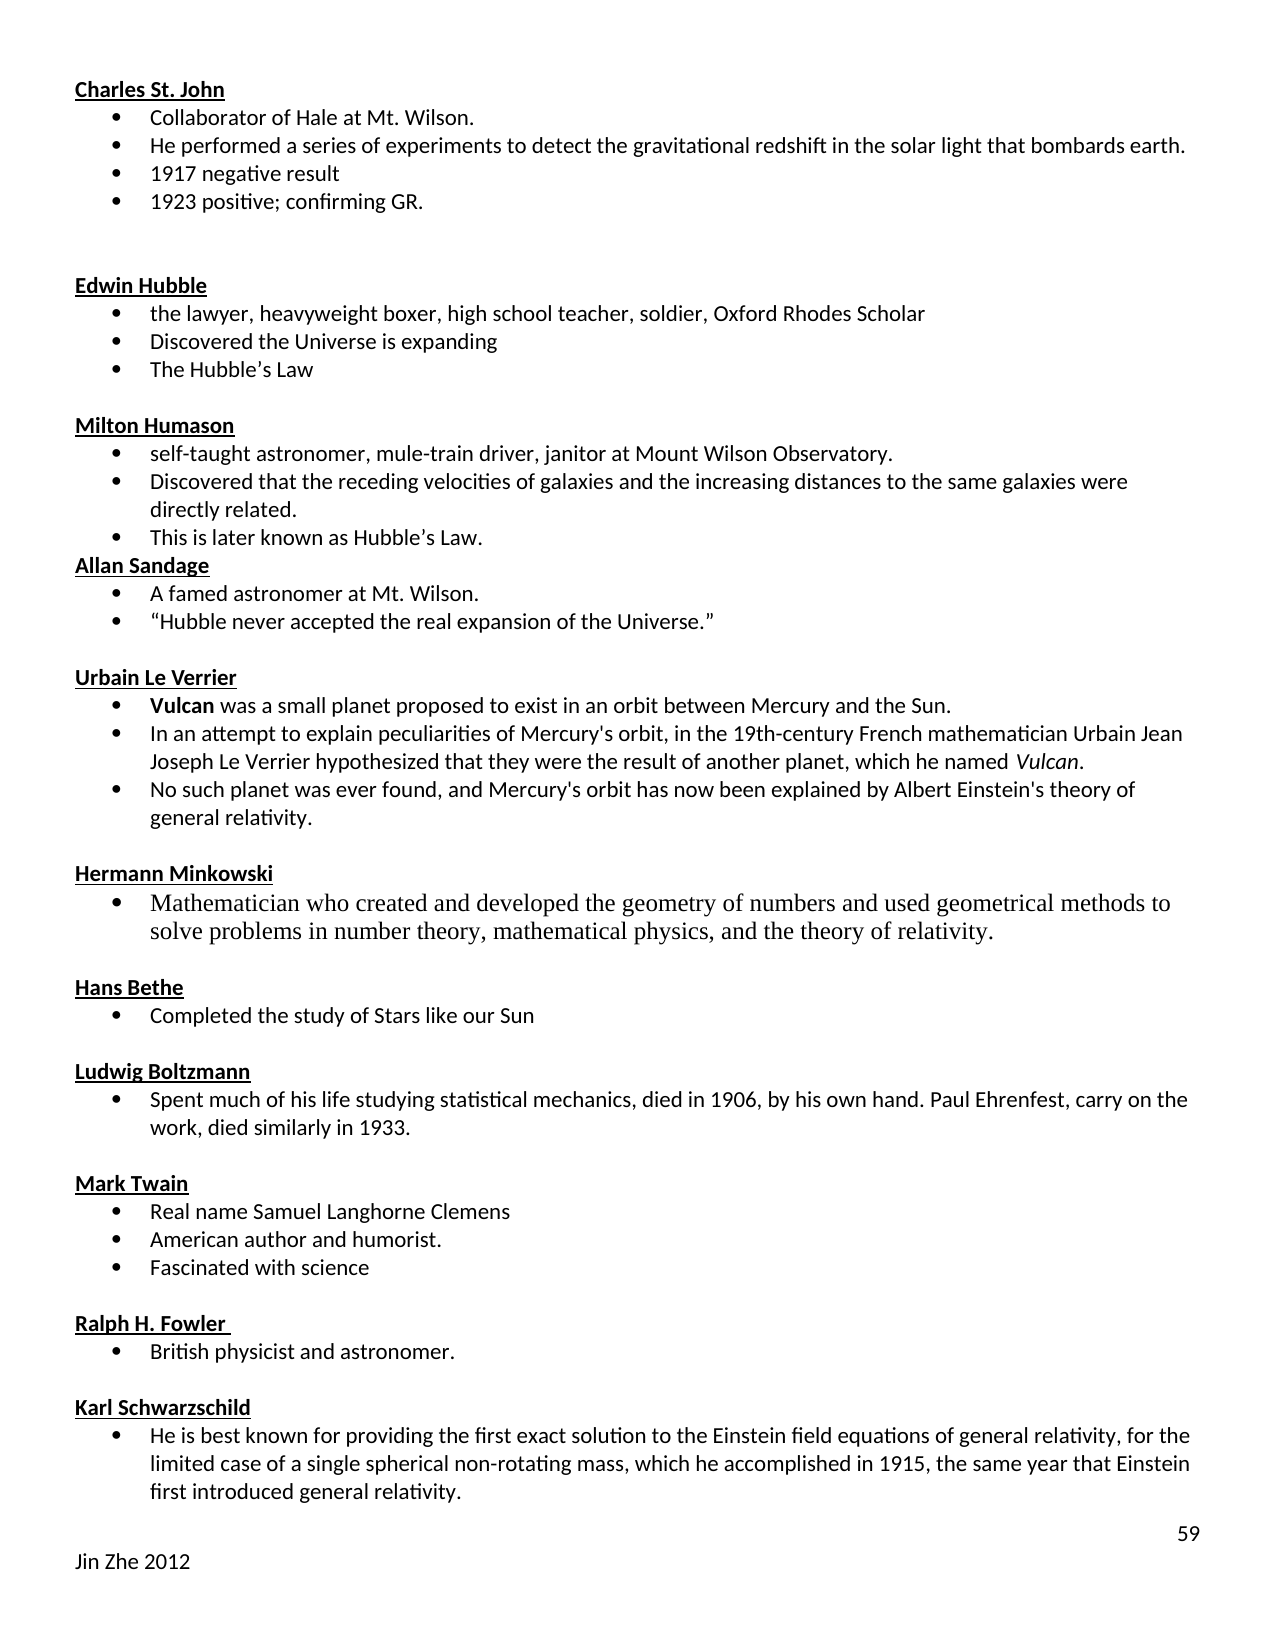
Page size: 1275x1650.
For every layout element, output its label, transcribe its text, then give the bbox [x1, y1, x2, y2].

list Vulcan was a small planet proposed to exist in an orbit between Mercury and the Sun. [112, 691, 1200, 719]
text Hermann Minkowski [75, 859, 1200, 888]
list He is best known for providing the first exact solution to the Einstein field equations of general relativity, for the limited case of a single spherical non-rotating mass, which he accomplished in 1915, the same year that Einstein first introduced general relativity. [112, 1421, 1200, 1506]
text Hans Bethe [75, 973, 1200, 1001]
text Edwin Hubble [75, 271, 1200, 299]
list 1917 negative result [112, 159, 1200, 187]
text Ludwig Boltzmann [75, 1057, 1200, 1085]
list In an attempt to explain peculiarities of Mercury's orbit, in the 19th-century French mathematician Urbain Jean Joseph Le Verrier hypothesized that they were the result of another planet, which he named Vulcan. [112, 719, 1200, 776]
list “Hubble never accepted the real expansion of the Universe.” [112, 607, 1200, 635]
list Fascinated with science [112, 1253, 1200, 1281]
text Allan Sandage [75, 551, 1200, 579]
list British physicist and astronomer. [112, 1337, 1200, 1365]
list Discovered that the receding velocities of galaxies and the increasing distances to the same galaxies were directly related. [112, 467, 1200, 523]
list A famed astronomer at Mt. Wilson. [112, 579, 1200, 607]
text Ralph H. Fowler [75, 1309, 1200, 1337]
list The Hubble’s Law [112, 355, 1200, 383]
text Charles St. John [75, 75, 1200, 103]
list He performed a series of experiments to detect the gravitational redshift in the solar light that bombards earth. [112, 131, 1200, 159]
list Discovered the Universe is expanding [112, 327, 1200, 355]
list 1923 positive; confirming GR. [112, 187, 1200, 215]
text Milton Humason [75, 411, 1200, 439]
list Collaborator of Hale at Mt. Wilson. [112, 103, 1200, 131]
list Spent much of his life studying statistical mechanics, died in 1906, by his own hand. Paul Ehrenfest, carry on the work, died similarly in 1933. [112, 1085, 1200, 1141]
list American author and humorist. [112, 1225, 1200, 1253]
list Completed the study of Stars like our Sun [112, 1001, 1200, 1029]
list This is later known as Hubble’s Law. [112, 523, 1200, 551]
list No such planet was ever found, and Mercury's orbit has now been explained by Albert Einstein's theory of general relativity. [112, 776, 1200, 832]
text Urbain Le Verrier [75, 663, 1200, 691]
text Karl Schwarzschild [75, 1393, 1200, 1421]
list Real name Samuel Langhorne Clemens [112, 1197, 1200, 1225]
text Mark Twain [75, 1169, 1200, 1197]
list Mathematician who created and developed the geometry of numbers and used geometrical methods to solve problems in number theory, mathematical physics, and the theory of relativity. [112, 888, 1200, 945]
list the lawyer, heavyweight boxer, high school teacher, soldier, Oxford Rhodes Scholar [112, 299, 1200, 327]
list self-taught astronomer, mule-train driver, janitor at Mount Wilson Observatory. [112, 439, 1200, 467]
